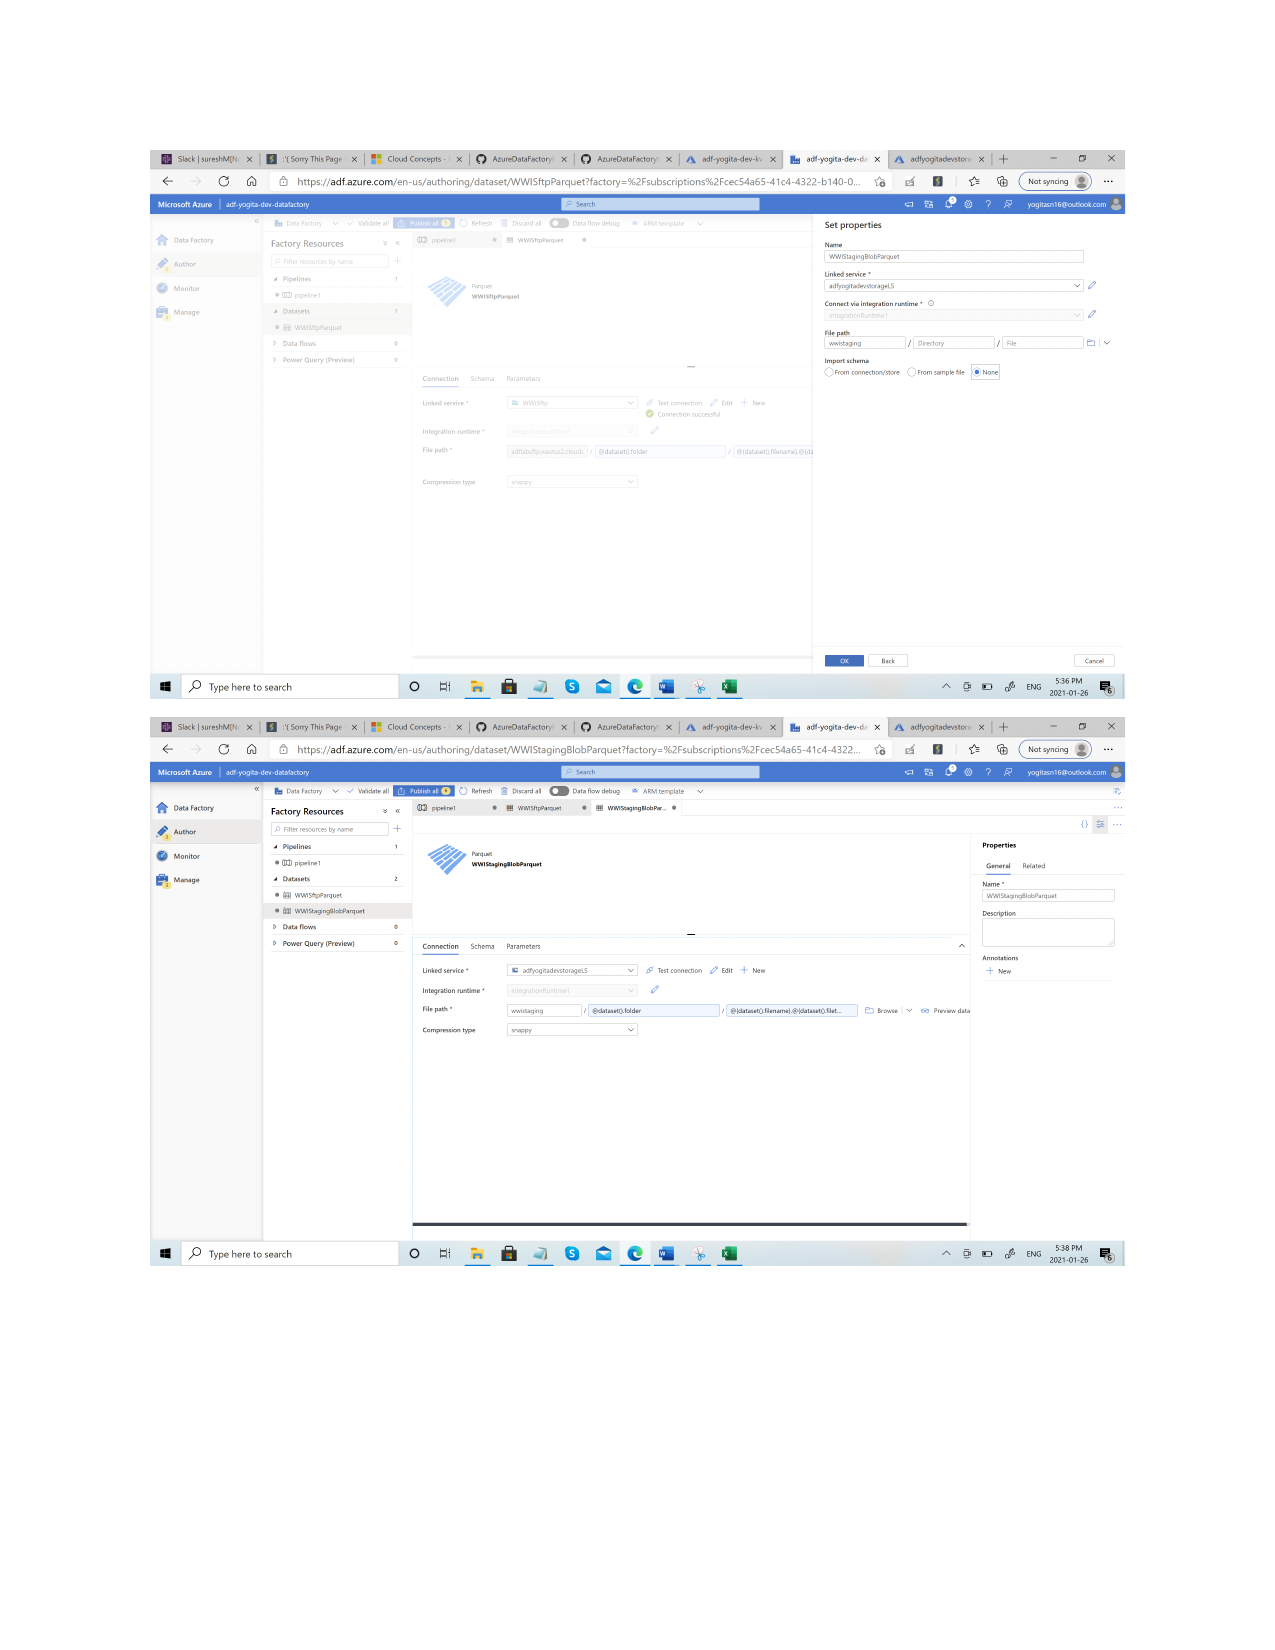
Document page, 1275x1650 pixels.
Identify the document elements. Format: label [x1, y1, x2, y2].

picture [150, 150, 1125, 699]
picture [150, 717, 1125, 1266]
